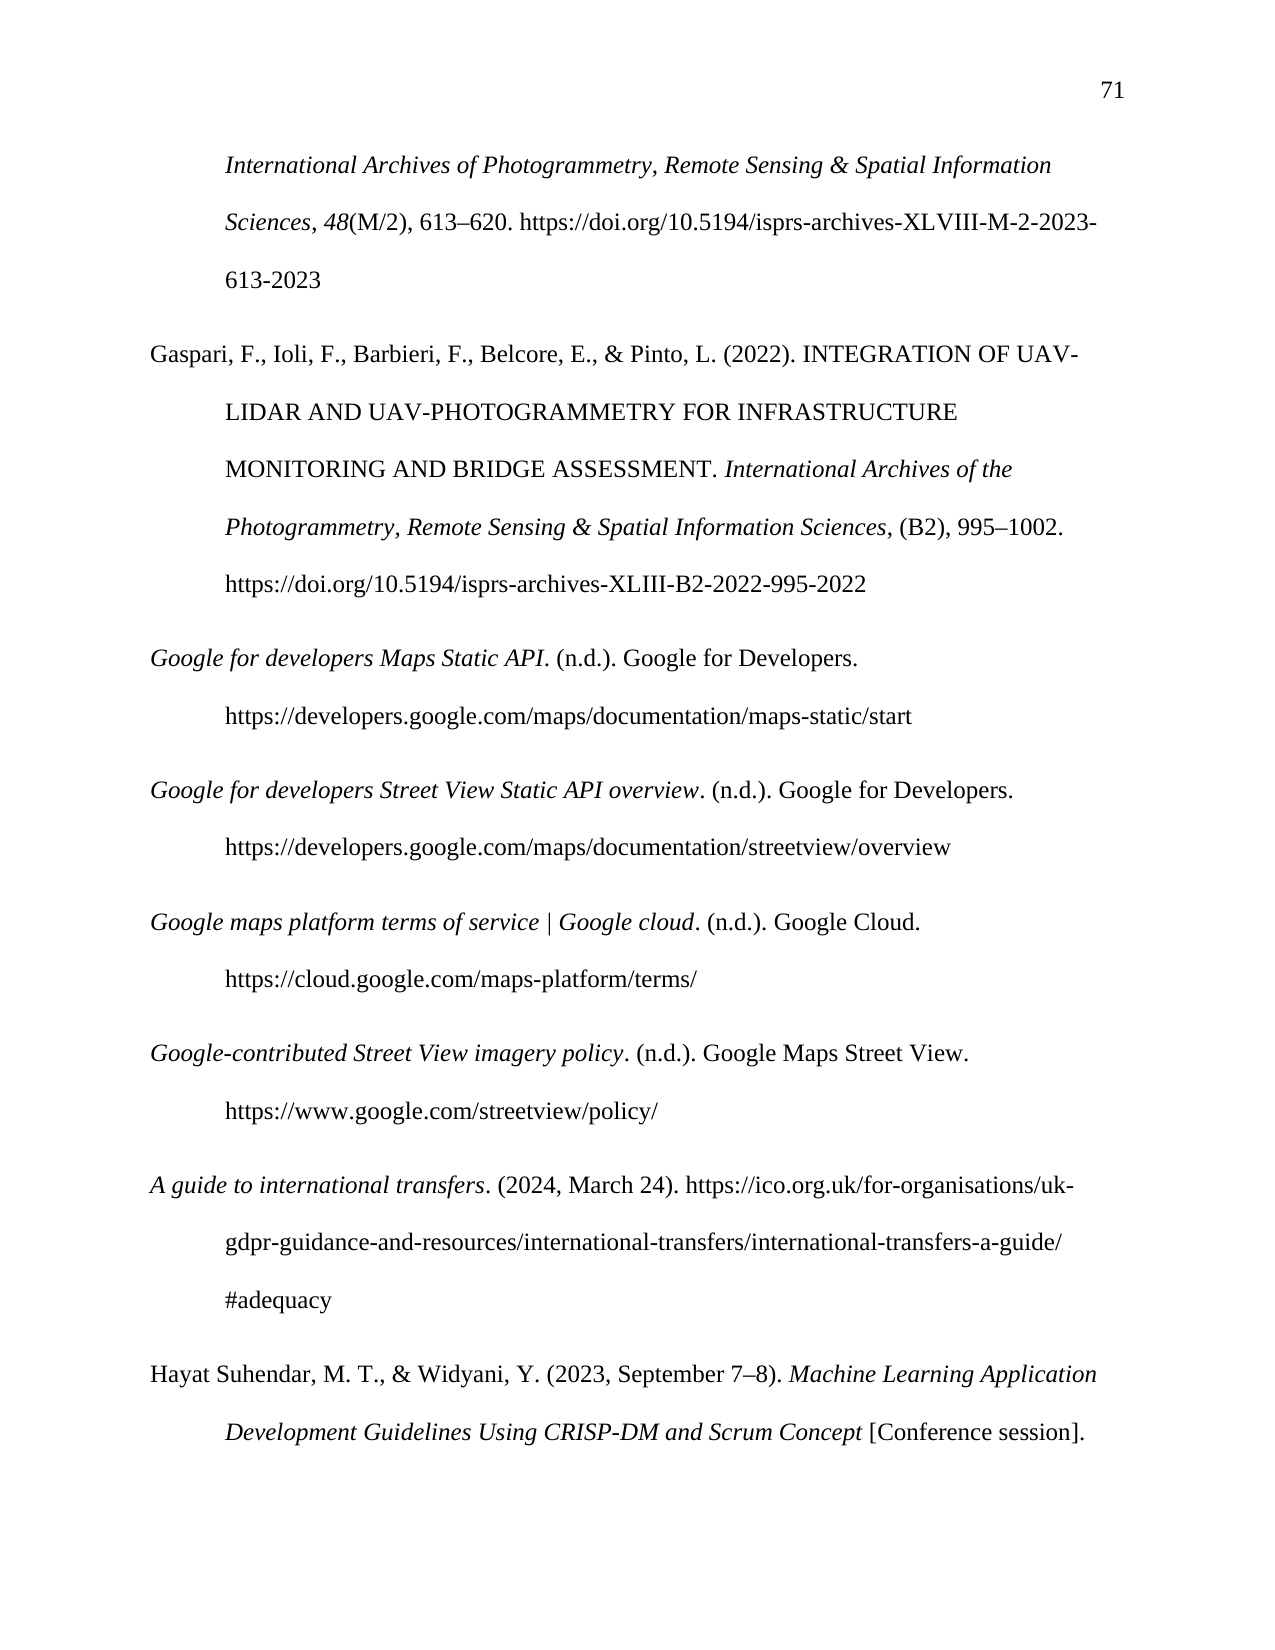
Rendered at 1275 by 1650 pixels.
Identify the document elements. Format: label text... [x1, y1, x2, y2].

text A guide to international transfers. (2024, March 24). https://ico.org.uk/for-organisations/uk-gdpr-guidance-and-resources/international-transfers/international-transfers-a-guide/#adequacy [85, 1170, 1125, 1314]
text Google-contributed Street View imagery policy. (n.d.). Google Maps Street View. https://www.google.com/streetview/policy/ [85, 1038, 1125, 1124]
text Google maps platform terms of service | Google cloud. (n.d.). Google Cloud. https://cloud.google.com/maps-platform/terms/ [85, 907, 1125, 993]
text Gaspari, F., Ioli, F., Barbieri, F., Belcore, E., & Pinto, L. (2022). INTEGRATION OF UAV-LIDAR AND UAV-PHOTOGRAMMETRY FOR INFRASTRUCTURE MONITORING AND BRIDGE ASSESSMENT. International Archives of the Photogrammetry, Remote Sensing & Spatial Information Sciences, (B2), 995–1002. https://doi.org/10.5194/isprs-archives-XLIII-B2-2022-995-2022 [85, 339, 1125, 598]
text Google for developers Maps Static API. (n.d.). Google for Developers. https://developers.google.com/maps/documentation/maps-static/start [85, 643, 1125, 729]
text Google for developers Street View Static API overview. (n.d.). Google for Developers. https://developers.google.com/maps/documentation/streetview/overview [85, 775, 1125, 861]
